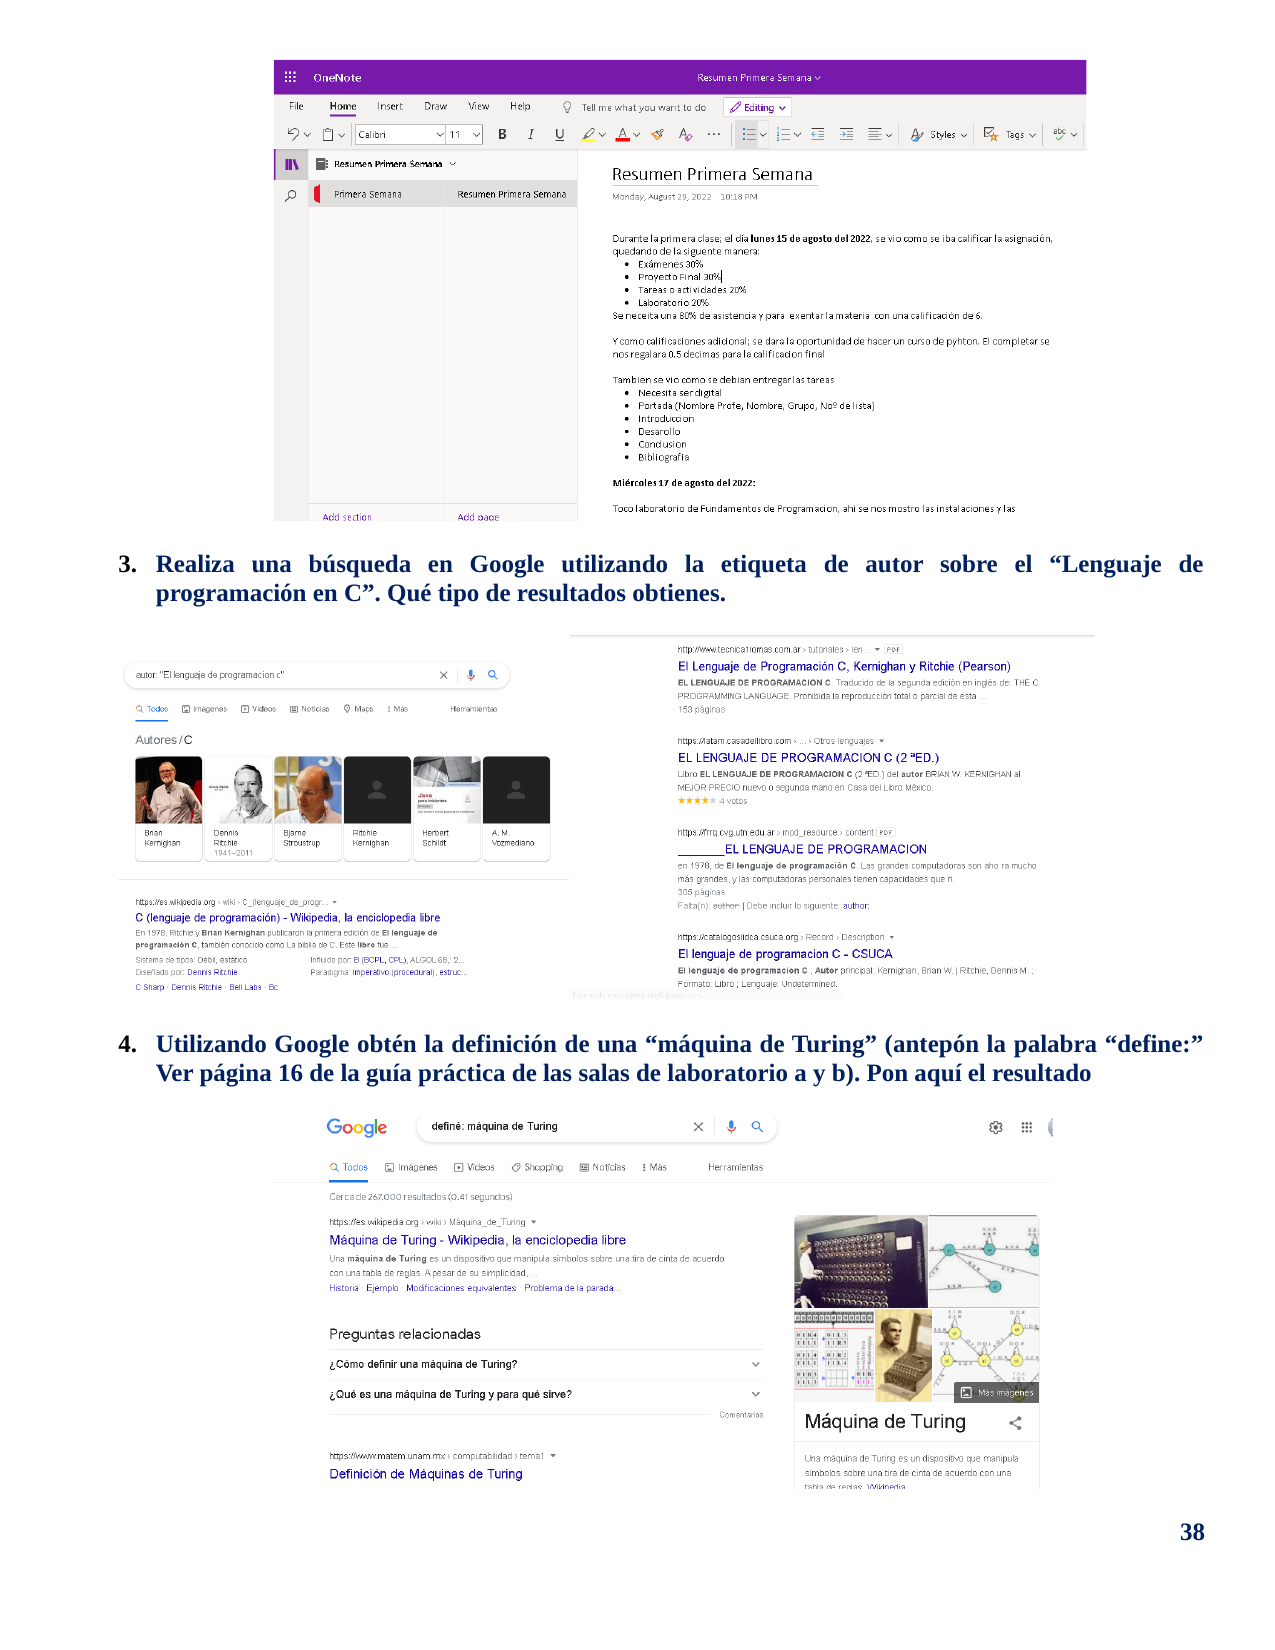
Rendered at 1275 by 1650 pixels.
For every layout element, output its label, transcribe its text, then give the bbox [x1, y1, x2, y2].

picture [273, 59, 1087, 521]
list Utilizando Google obtén la definición de una “máquina de Turing” (antepón la palabra “define:” Ver página 16 de la guía práctica de las salas de laboratorio a y b). Pon aquí el resultado [118, 1029, 1205, 1087]
picture [270, 1115, 1053, 1489]
list Realiza una búsqueda en Google utilizando la etiqueta de autor sobre el “Lenguaje de programación en C”. Qué tipo de resultados obtienes. [118, 549, 1205, 606]
picture [118, 635, 1095, 1001]
